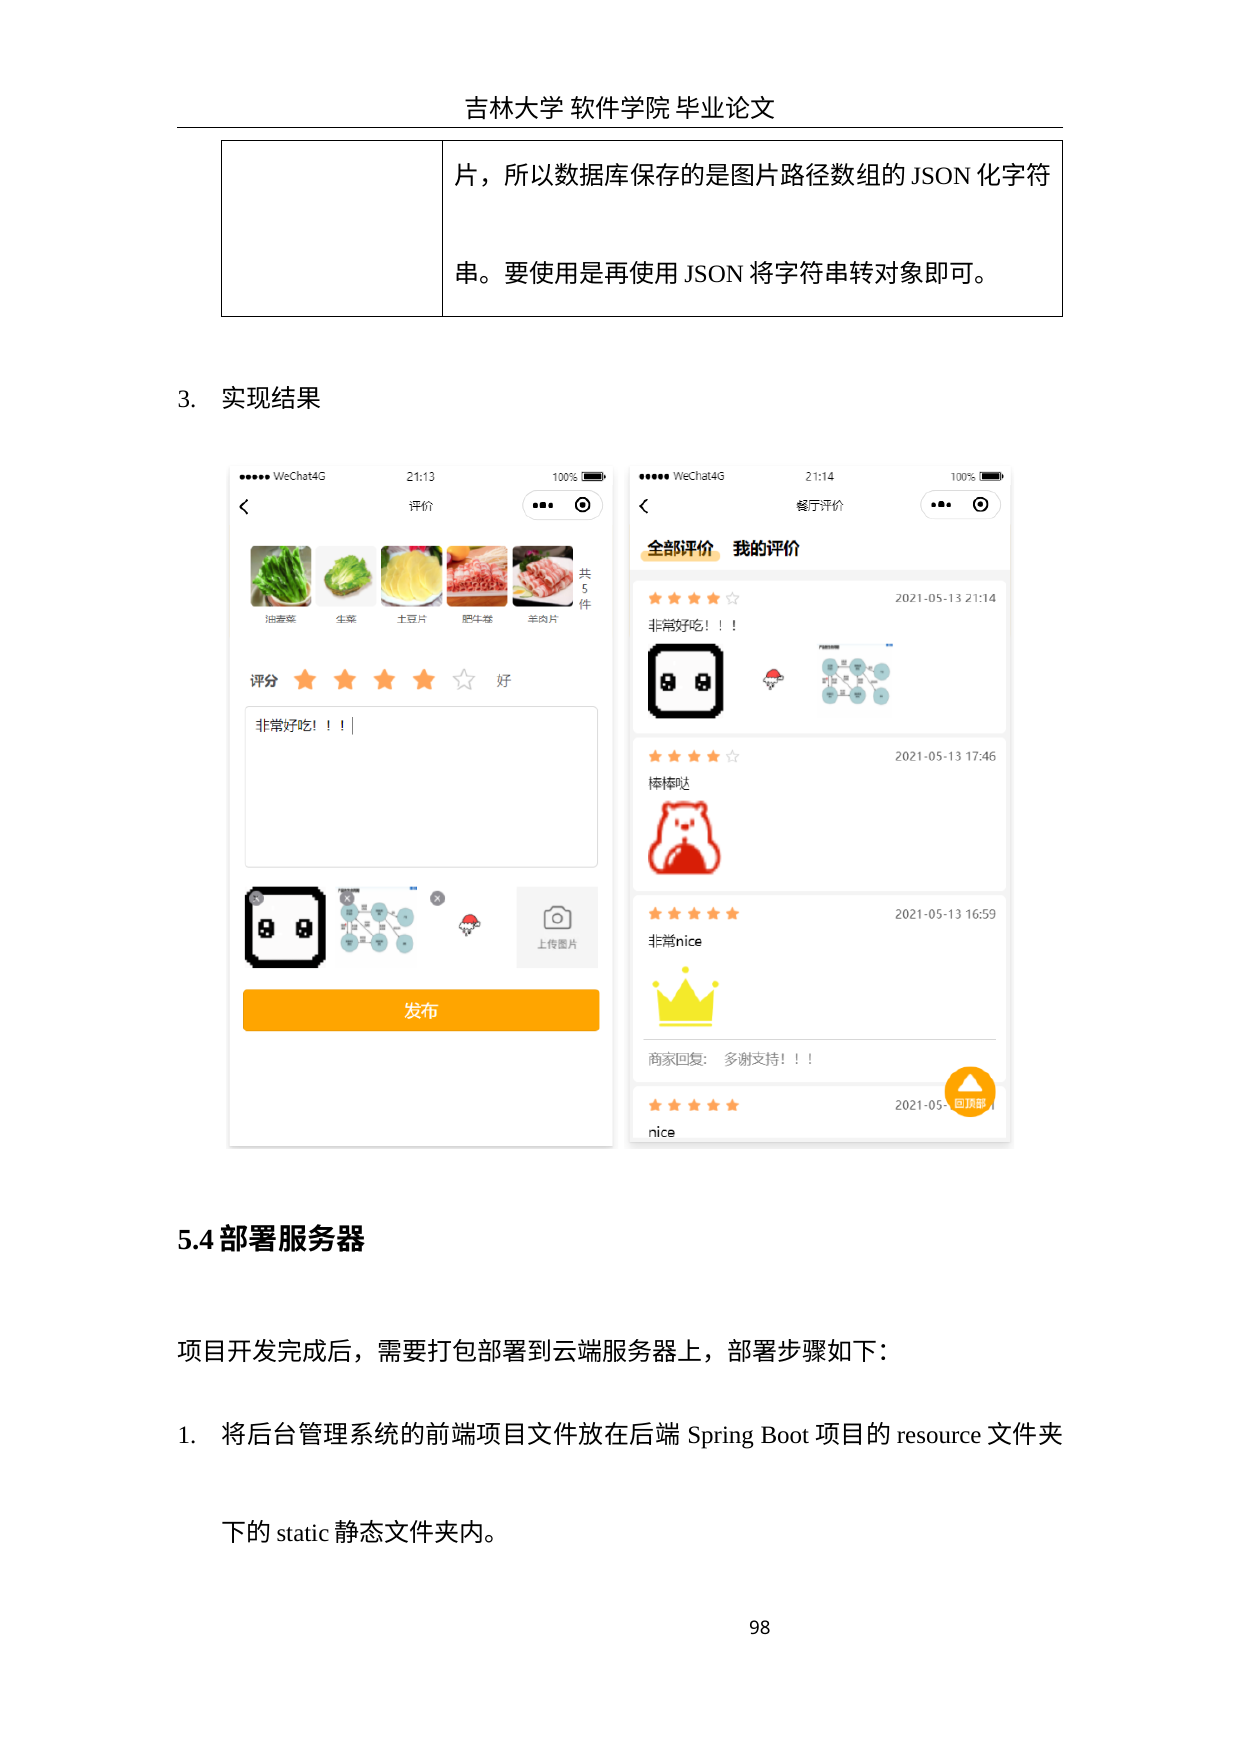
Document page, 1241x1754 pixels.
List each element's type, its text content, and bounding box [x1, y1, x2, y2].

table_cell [443, 141, 1062, 316]
list 将后台管理系统的前端项目文件放在后端Spring Boot项目的resource文件夹下的static静态文件夹内。 [177, 1401, 1063, 1563]
picture [226, 463, 619, 1149]
subtitle 5.4部署服务器 [177, 1204, 1063, 1269]
text 项目开发完成后，需要打包部署到云端服务器上，部署步骤如下： [177, 1317, 1063, 1382]
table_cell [222, 141, 442, 316]
picture [624, 461, 1015, 1149]
list 实现结果 [177, 364, 1063, 429]
